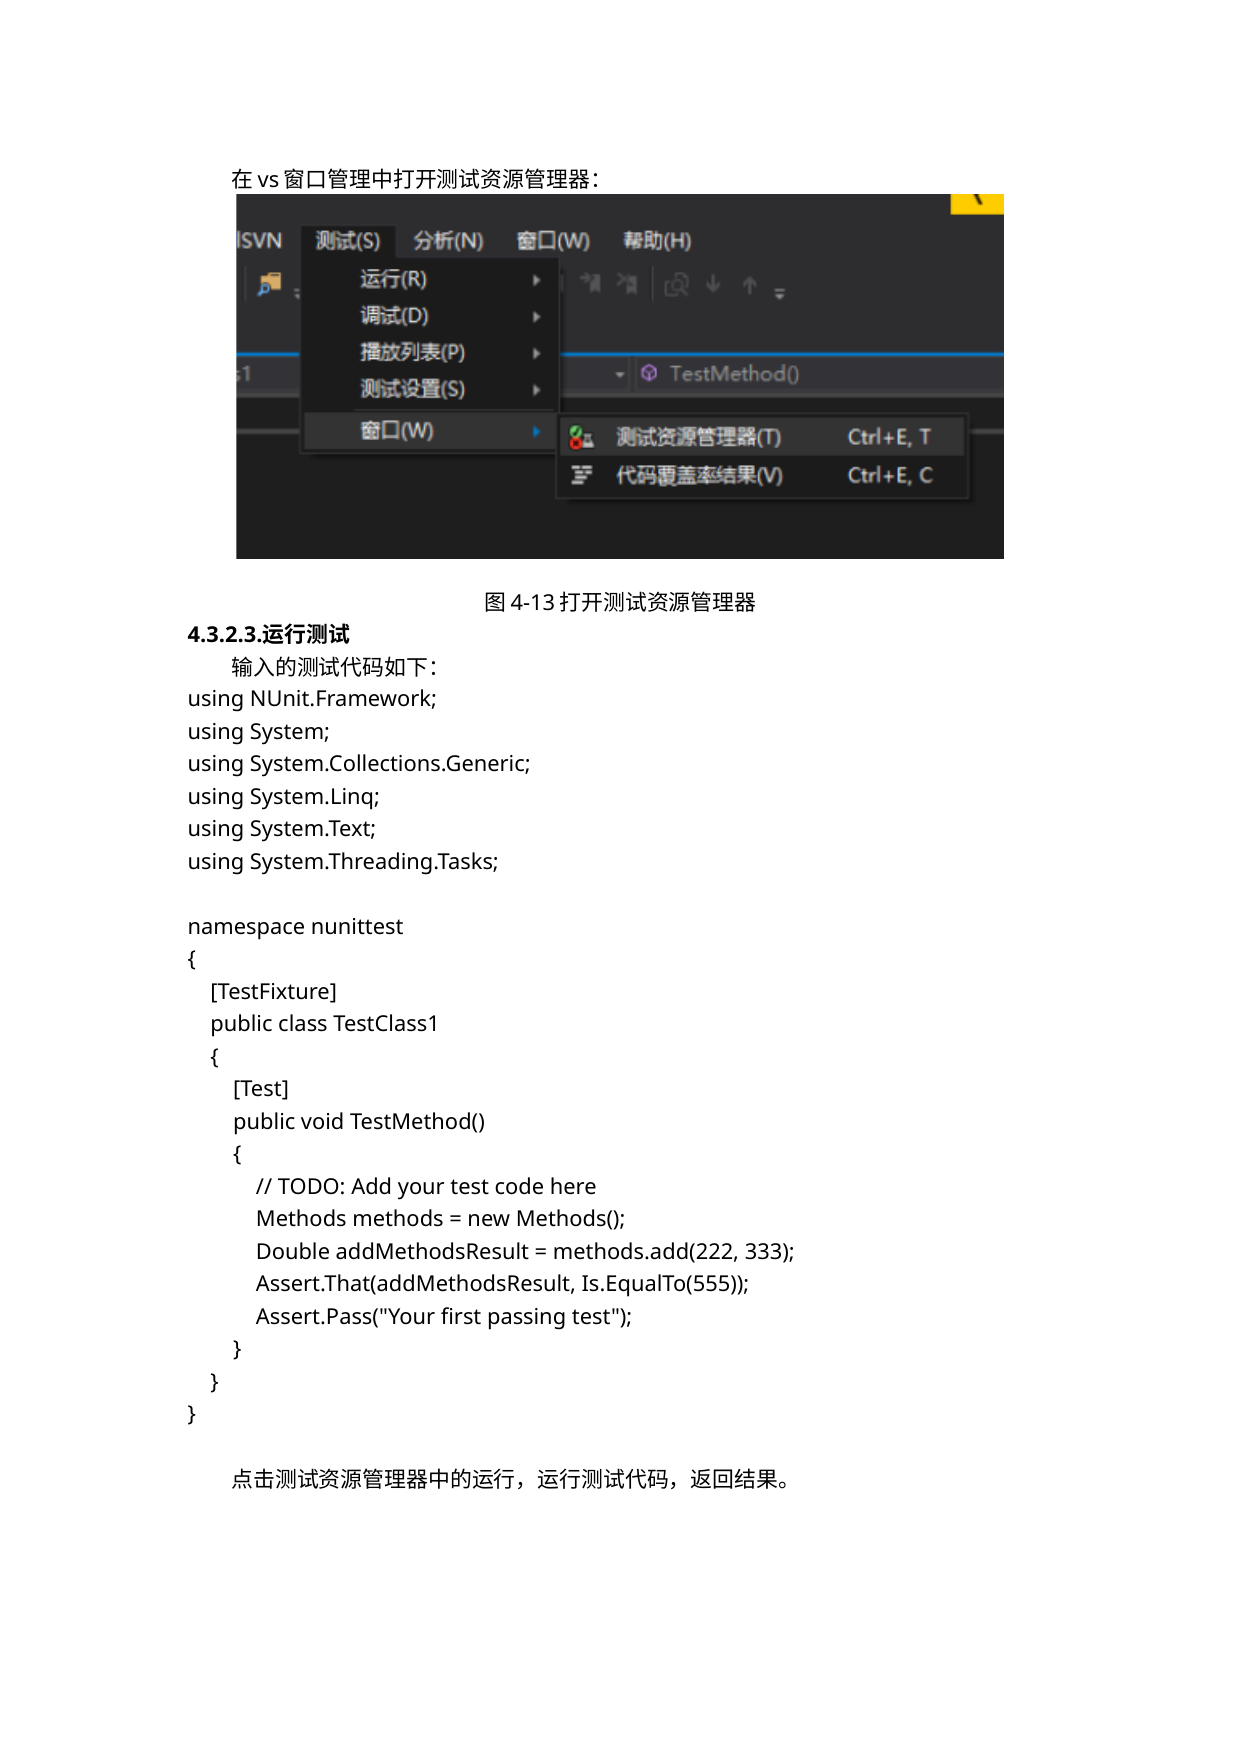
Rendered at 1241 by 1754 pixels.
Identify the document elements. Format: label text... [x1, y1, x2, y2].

subtitle 4.3.2.3.运行测试 [187, 617, 1053, 649]
text Methods methods = new Methods(); [187, 1202, 1053, 1234]
text } [187, 1397, 1053, 1429]
text using System.Text; [187, 812, 1053, 844]
text 图4-13打开测试资源管理器 [187, 584, 1053, 617]
text [Test] [187, 1072, 1053, 1104]
text [TestFixture] [187, 974, 1053, 1007]
text namespace nunittest [187, 909, 1053, 942]
text Assert.That(addMethodsResult, Is.EqualTo(555)); [187, 1267, 1053, 1299]
text 点击测试资源管理器中的运行，运行测试代码，返回结果。 [187, 1462, 1053, 1494]
text public void TestMethod() [187, 1104, 1053, 1137]
picture [236, 194, 1004, 559]
text { [187, 1137, 1053, 1169]
text } [187, 1364, 1053, 1397]
text Double addMethodsResult = methods.add(222, 333); [187, 1234, 1053, 1267]
text } [187, 1332, 1053, 1364]
text using NUnit.Framework; [187, 682, 1053, 714]
text public class TestClass1 [187, 1007, 1053, 1039]
text 输入的测试代码如下： [187, 649, 1053, 682]
text { [187, 1039, 1053, 1072]
text using System.Collections.Generic; [187, 747, 1053, 779]
text using System.Linq; [187, 779, 1053, 812]
text using System; [187, 714, 1053, 747]
text { [187, 942, 1053, 974]
text Assert.Pass("Your first passing test"); [187, 1299, 1053, 1332]
text // TODO: Add your test code here [187, 1169, 1053, 1202]
text 在vs窗口管理中打开测试资源管理器： [187, 162, 1053, 194]
text using System.Threading.Tasks; [187, 844, 1053, 877]
